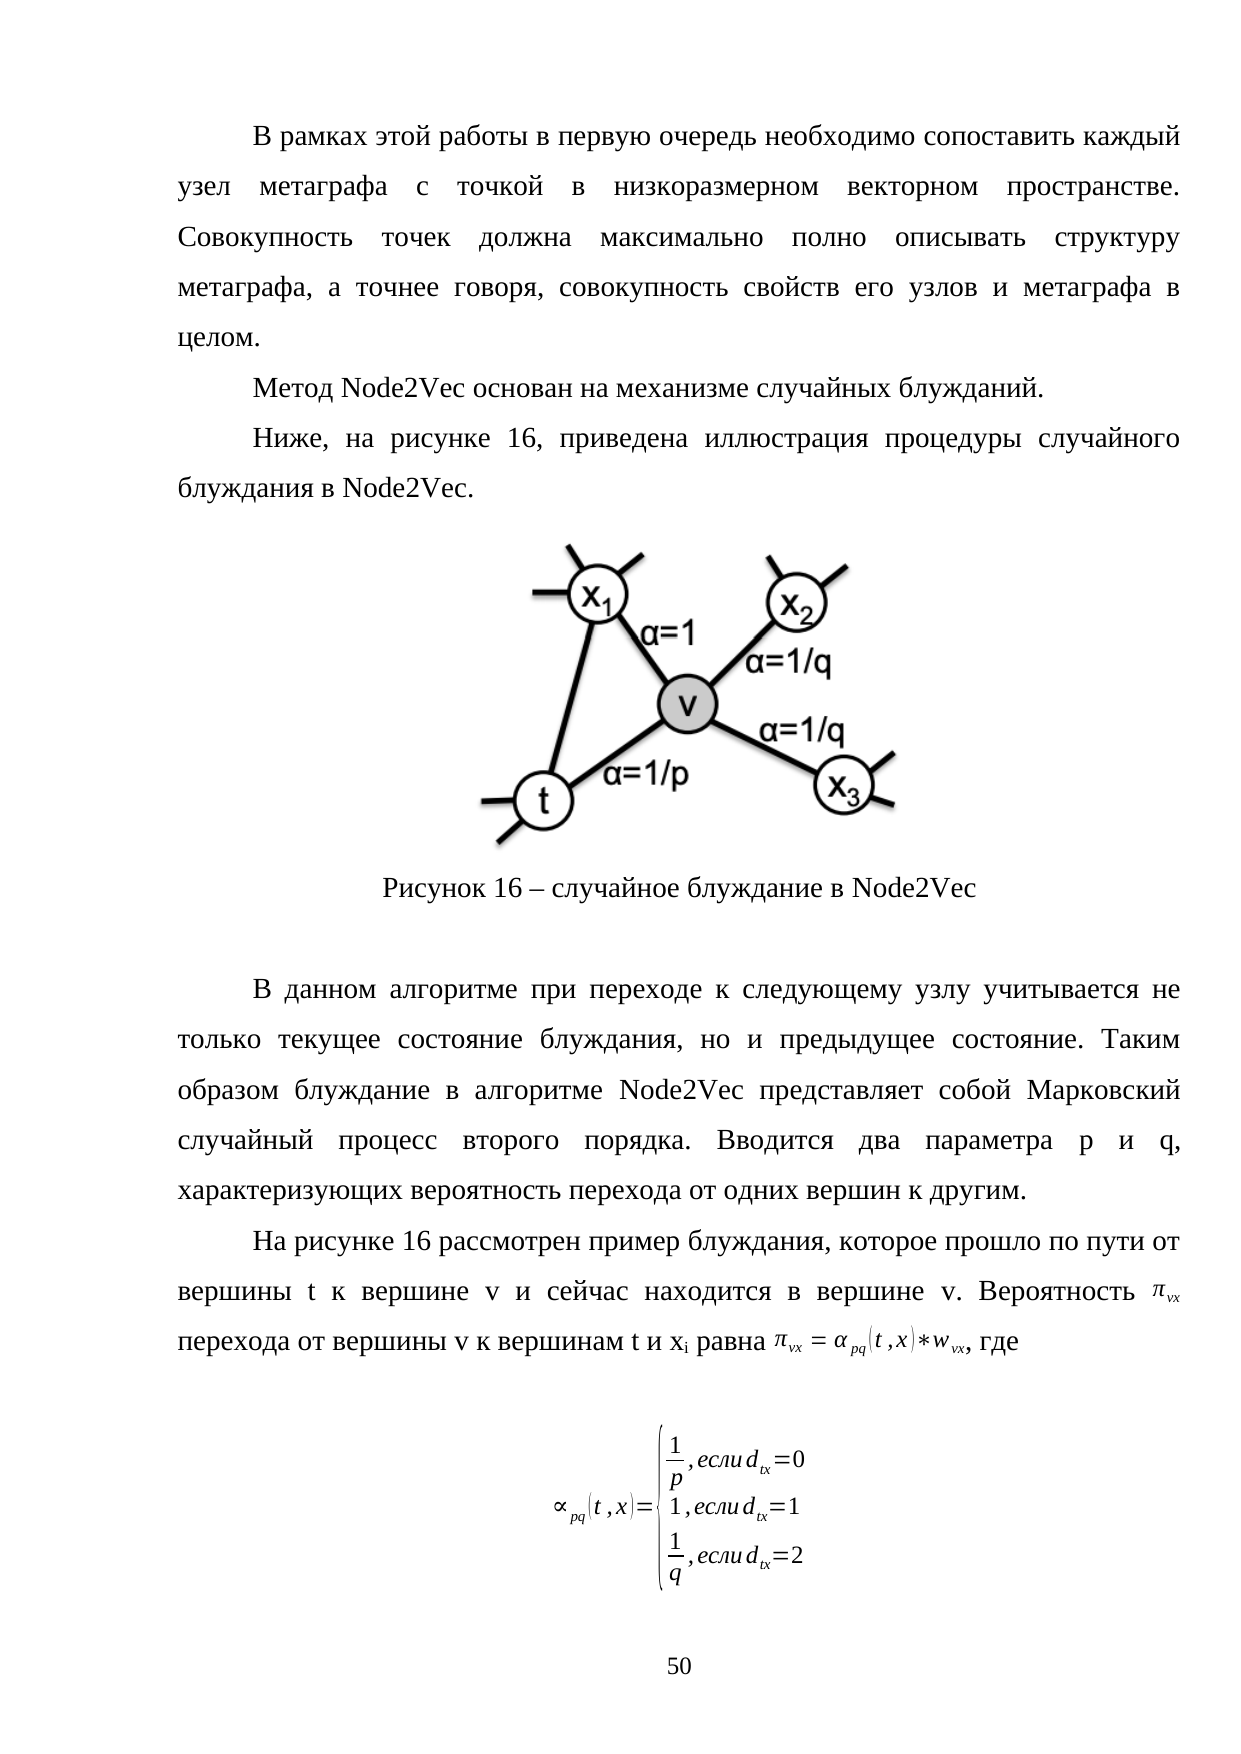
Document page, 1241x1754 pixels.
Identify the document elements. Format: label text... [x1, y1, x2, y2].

text На рисунке 16 рассмотрен пример блуждания, которое прошло по пути от вершины t к вершине v и сейчас находится в вершине v. Вероятность перехода от вершины v к вершинам t и xi равна = , где [177, 1223, 1181, 1357]
text Ниже, на рисунке 16, приведена иллюстрация процедуры случайного блуждания в Node2Vec. [177, 420, 1181, 504]
text В данном алгоритме при переходе к следующему узлу учитывается не только текущее состояние блуждания, но и предыдущее состояние. Таким образом блуждание в алгоритме Node2Vec представляет собой Марковский случайный процесс второго порядка. Вводится два параметра p и q, характеризующих вероятность перехода от одних вершин к другим. [177, 971, 1181, 1206]
text Метод Node2Vec основан на механизме случайных блужданий. [177, 370, 1181, 403]
text В рамках этой работы в первую очередь необходимо сопоставить каждый узел метаграфа с точкой в низкоразмерном векторном пространстве. Совокупность точек должна максимально полно описывать структуру метаграфа, а точнее говоря, совокупность свойств его узлов и метаграфа в целом. [177, 118, 1181, 353]
picture [446, 520, 912, 857]
text Рисунок 16 – случайное блуждание в Node2Vec [177, 871, 1181, 904]
